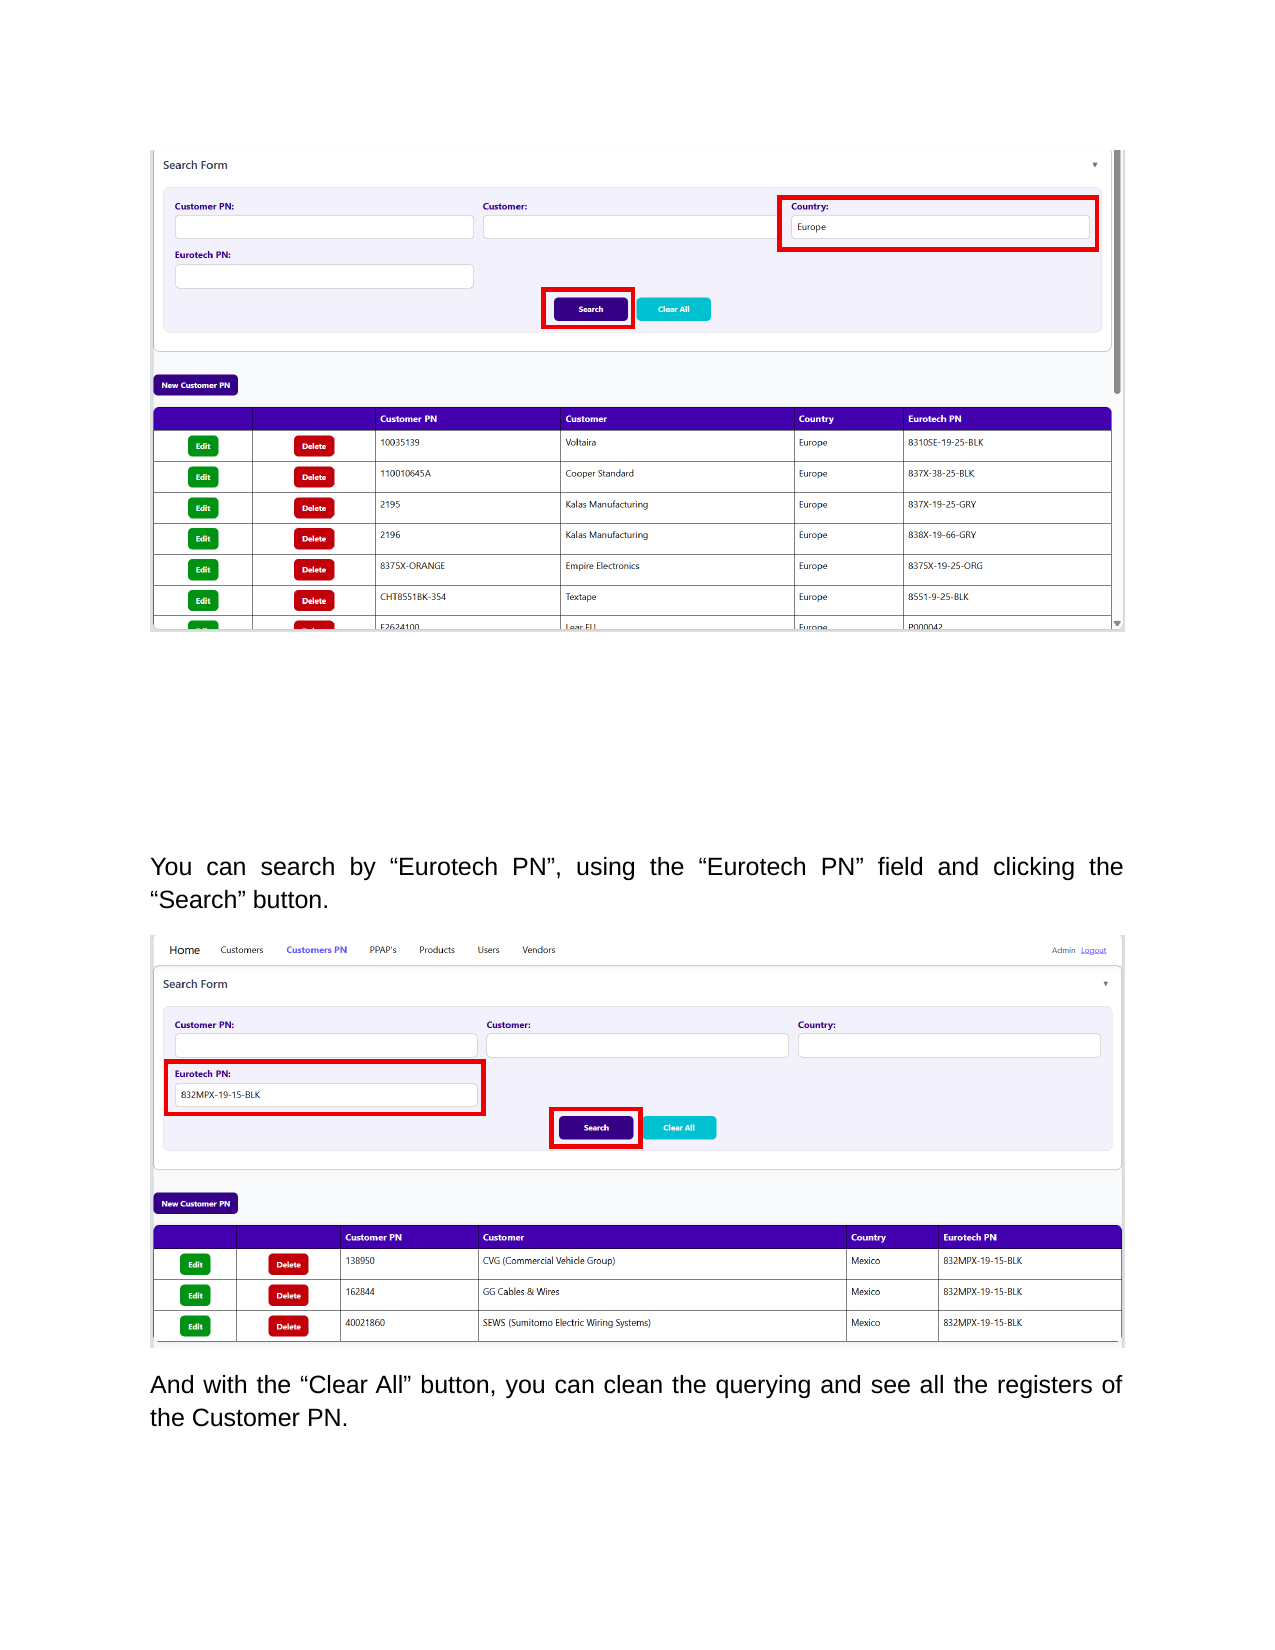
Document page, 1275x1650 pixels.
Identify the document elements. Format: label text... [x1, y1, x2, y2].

picture [150, 935, 1125, 1348]
text And with the “Clear All” button, you can clean the querying and see all the registers of the Customer PN. [150, 1370, 1125, 1432]
text You can search by “Eurotech PN”, using the “Eurotech PN” field and clicking the “Search” button. [150, 852, 1125, 914]
picture [150, 150, 1125, 632]
